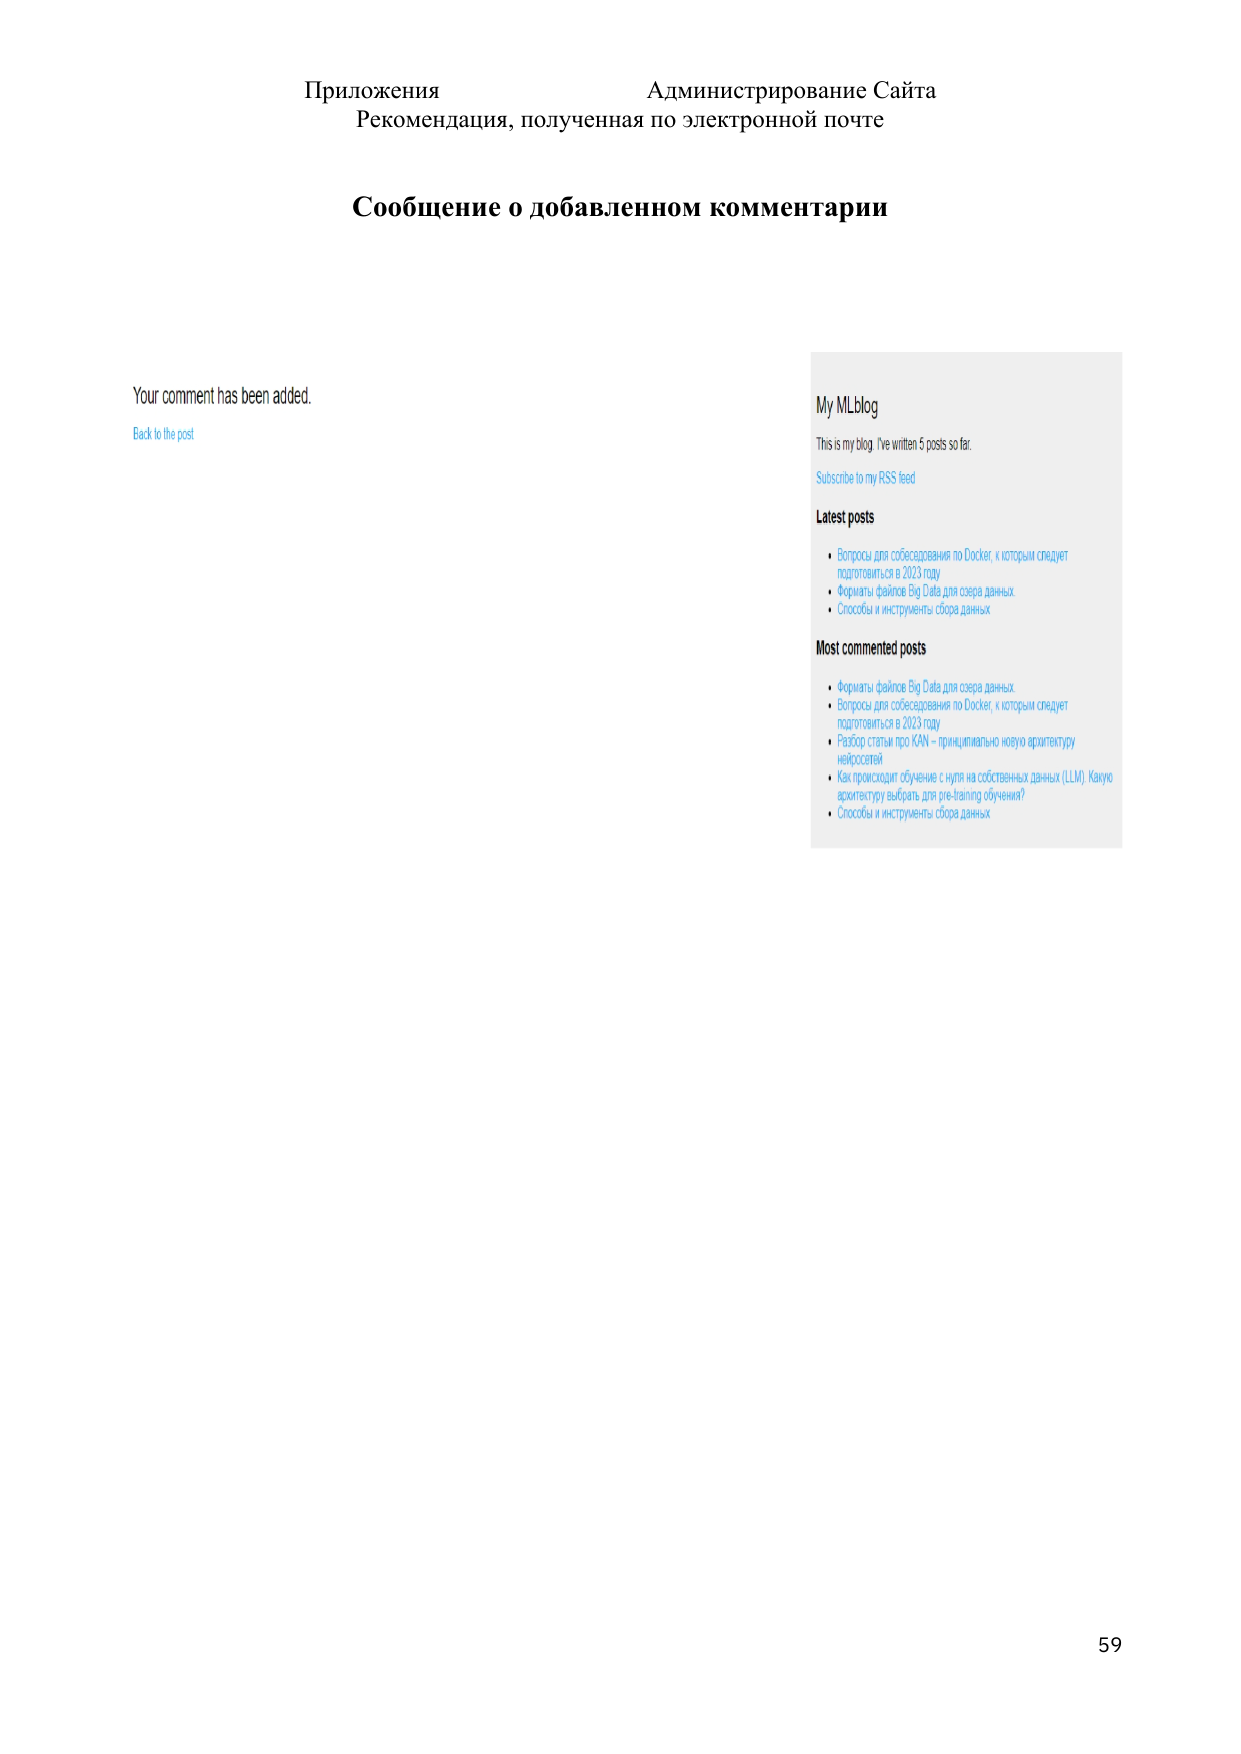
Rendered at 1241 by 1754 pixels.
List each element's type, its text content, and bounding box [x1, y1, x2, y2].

picture [117, 352, 1123, 1402]
subtitle Сообщение о добавленном комментарии [118, 189, 1122, 222]
